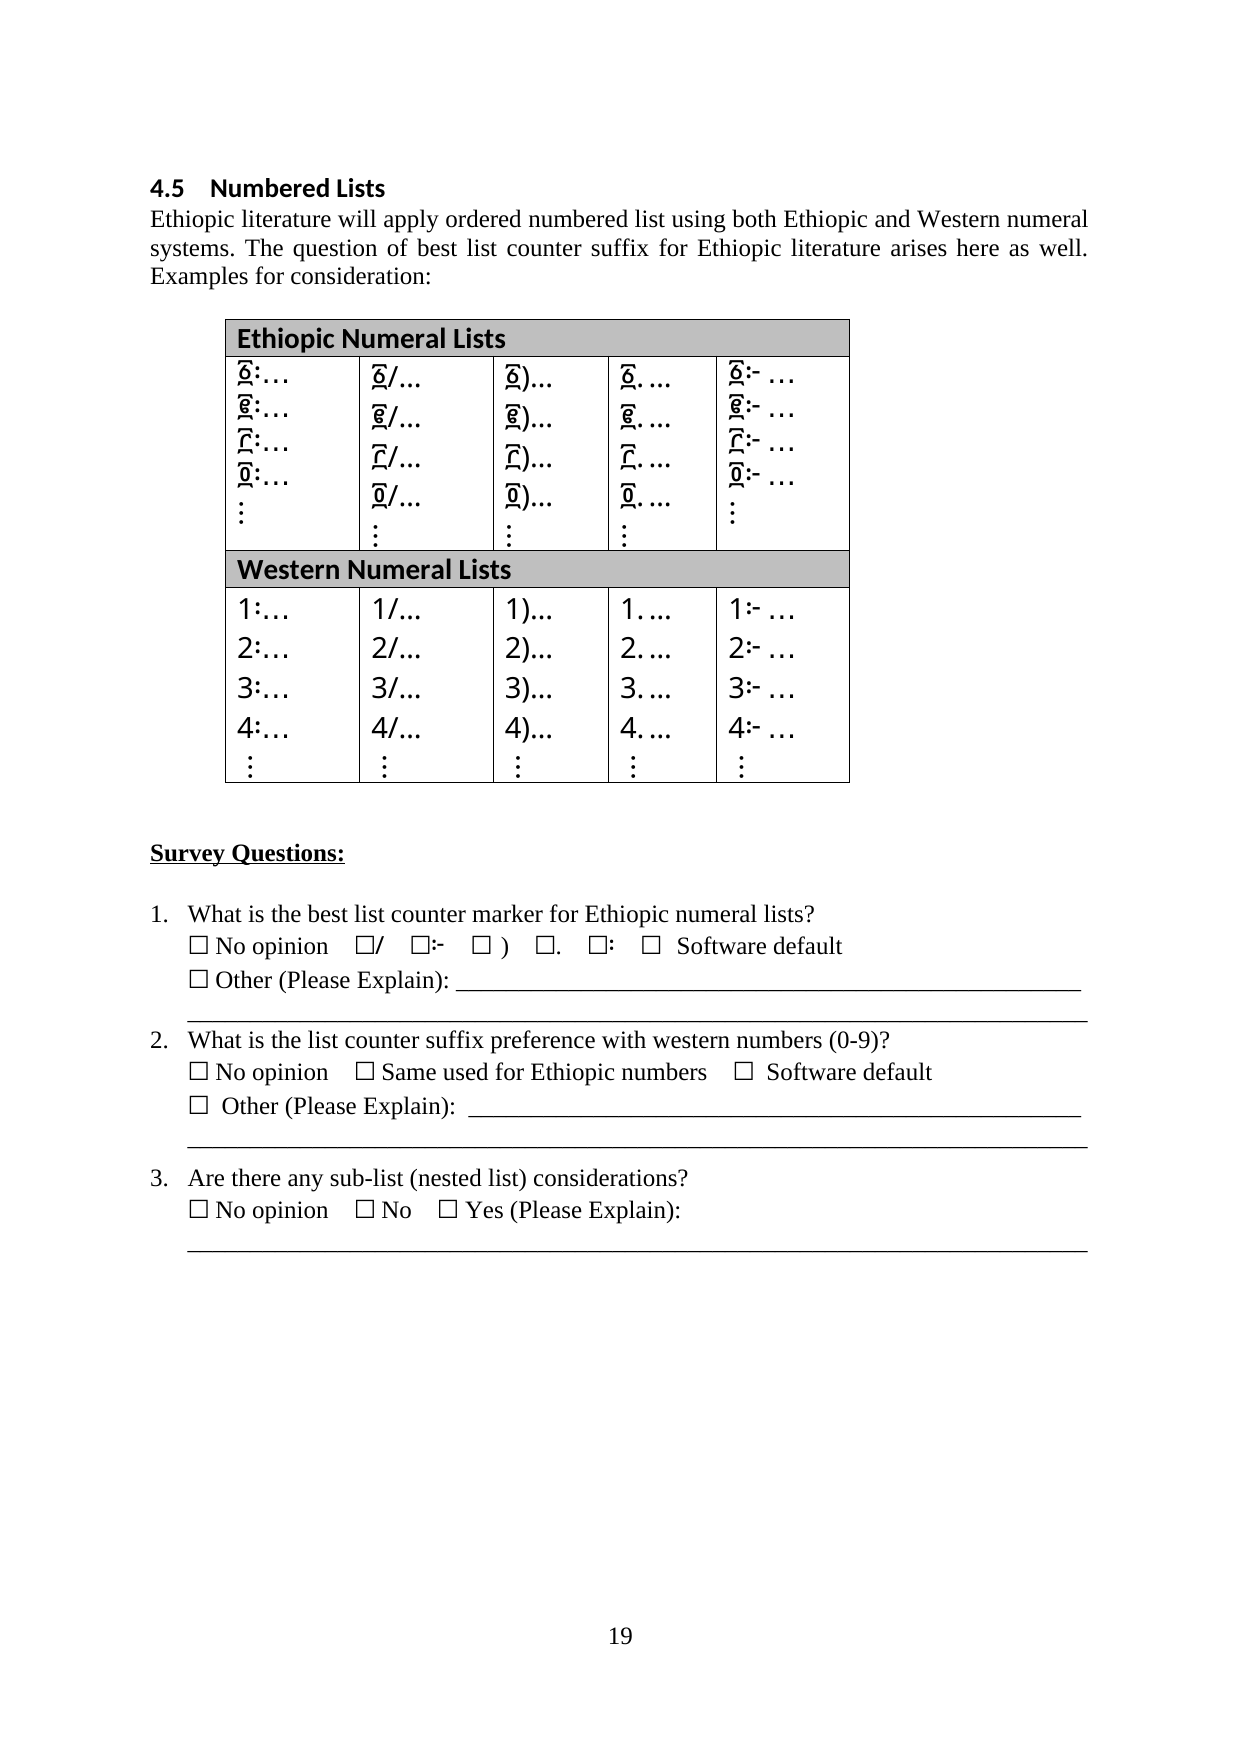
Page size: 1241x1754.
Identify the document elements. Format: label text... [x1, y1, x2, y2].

list Are there any sub-list (nested list) considerations? ☐ No opinion ☐ No ☐ Yes (Please Explain): ________________________________________________________________________ [150, 1163, 1090, 1254]
list What is the list counter suffix preference with western numbers (0-9)? ☐ No opinion ☐ Same used for Ethiopic numbers ☐ Software default ☐ Other (Please Explain): _________________________________________________ ________________________________________________________________________ [150, 1025, 1090, 1151]
table_cell 1፦ … 2፦ … 3፦ … 4፦ … ⋮ [717, 588, 849, 782]
text Survey Questions: [150, 838, 1090, 867]
table_cell 1)… 2)… 3)… 4)… ⋮ [494, 588, 608, 782]
table_cell 1/… 2/… 3/… 4/… ⋮ [360, 588, 493, 782]
table_cell 1፡… 2፡… 3፡… 4፡… ⋮ [226, 588, 359, 782]
table_cell Western Numeral Lists [226, 551, 849, 587]
table_cell ፩/… ፪/… ፫/… ፬/… ⋮ [360, 357, 493, 550]
table_cell ፩. … ፪. … ፫. … ፬. … ⋮ [609, 357, 716, 550]
text Ethiopic literature will apply ordered numbered list using both Ethiopic and Western numeral systems. The question of best list counter suffix for Ethiopic literature arises here as well. Examples for consideration: [150, 204, 1090, 290]
list What is the best list counter marker for Ethiopic numeral lists? ☐ No opinion ☐ / ☐ ፦ ☐ ) ☐ . ☐ ፡ ☐ Software default ☐ Other (Please Explain): __________________________________________________ ________________________________________________________________________ [150, 899, 1090, 1025]
table_cell ፩፡… ፪፡… ፫፡… ፬፡… ⋮ [226, 357, 359, 550]
subtitle Numbered Lists [150, 171, 1090, 204]
table_cell 1. … 2. … 3. … 4. … ⋮ [609, 588, 716, 782]
table_header Ethiopic Numeral Lists [226, 320, 849, 356]
table_cell ፩፦ … ፪፦ … ፫፦ … ፬፦ … ⋮ [717, 357, 849, 550]
table_cell ፩)… ፪)… ፫)… ፬)… ⋮ [494, 357, 608, 550]
